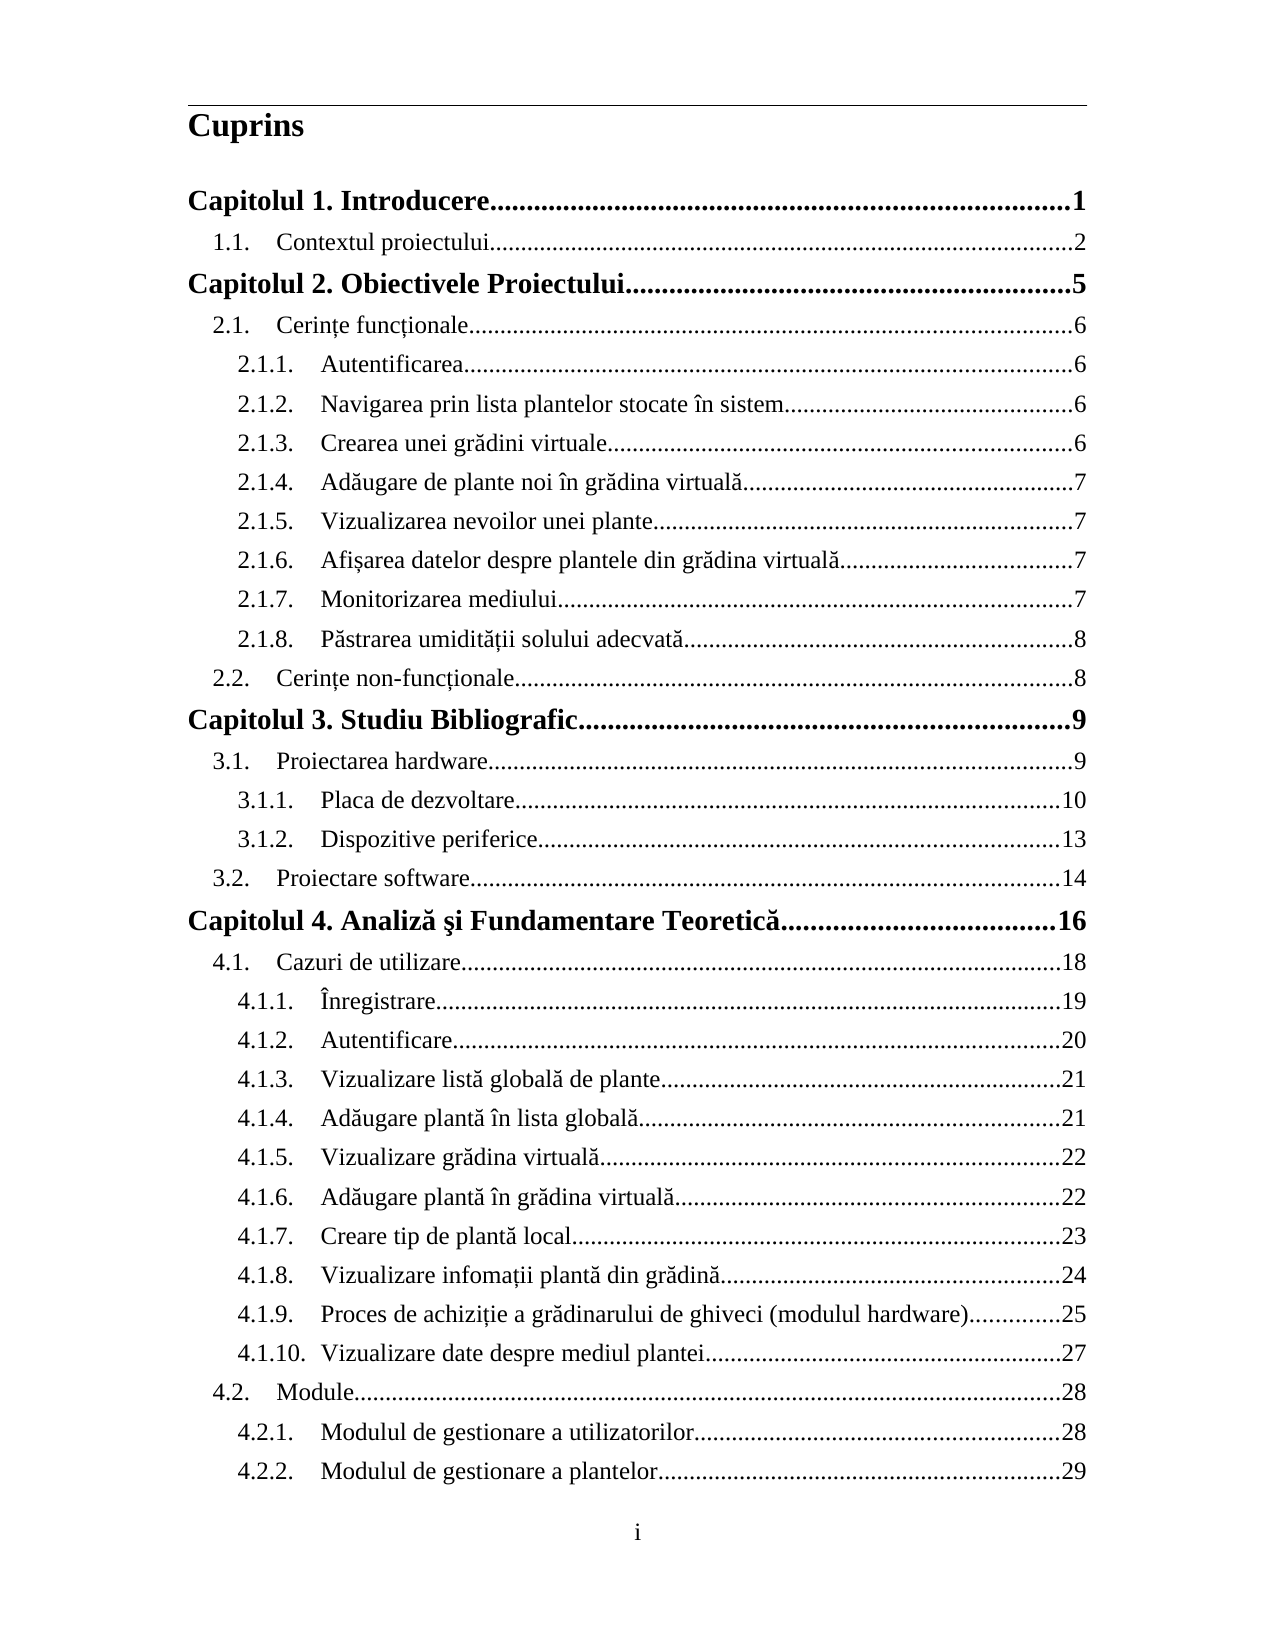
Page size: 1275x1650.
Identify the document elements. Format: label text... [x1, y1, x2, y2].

text 4.1. Cazuri de utilizare 18 [212, 947, 1087, 975]
text 3.1. Proiectarea hardware 9 [212, 746, 1087, 775]
text 2.1.1. Autentificarea 6 [237, 349, 1087, 378]
text 4.1.3. Vizualizare listă globală de plante 21 [237, 1064, 1087, 1093]
text 4.1.8. Vizualizare infomații plantă din grădină 24 [237, 1260, 1087, 1289]
text Capitolul 4. Analiză şi Fundamentare Teoretică 16 [187, 903, 1087, 936]
text 4.2. Module 28 [212, 1377, 1087, 1406]
text 2.1.3. Crearea unei grădini virtuale 6 [237, 428, 1087, 457]
text Cuprins [187, 106, 1087, 144]
text 1.1. Contextul proiectului 2 [212, 227, 1087, 256]
text 4.1.7. Creare tip de plantă local 23 [237, 1221, 1087, 1249]
text 2.1.2. Navigarea prin lista plantelor stocate în sistem 6 [237, 389, 1087, 417]
text 4.1.4. Adăugare plantă în lista globală 21 [237, 1103, 1087, 1132]
text 4.2.2. Modulul de gestionare a plantelor 29 [237, 1456, 1087, 1484]
text 4.1.1. Înregistrare 19 [237, 986, 1087, 1014]
text 4.1.9. Proces de achiziție a grădinarului de ghiveci (modulul hardware) 25 [237, 1299, 1087, 1328]
text 2.2. Cerințe non-funcționale 8 [212, 663, 1087, 692]
text 2.1.4. Adăugare de plante noi în grădina virtuală 7 [237, 467, 1087, 496]
text 2.1.6. Afișarea datelor despre plantele din grădina virtuală 7 [237, 545, 1087, 574]
text 3.1.2. Dispozitive periferice 13 [237, 824, 1087, 853]
text 3.2. Proiectare software 14 [212, 863, 1087, 892]
text 2.1.8. Păstrarea umidității solului adecvată 8 [237, 624, 1087, 652]
text 3.1.1. Placa de dezvoltare 10 [237, 785, 1087, 814]
text 2.1.7. Monitorizarea mediului 7 [237, 584, 1087, 613]
text 4.1.2. Autentificare 20 [237, 1025, 1087, 1054]
text Capitolul 3. Studiu Bibliografic 9 [187, 702, 1087, 736]
text Capitolul 2. Obiectivele Proiectului 5 [187, 266, 1087, 300]
text 2.1. Cerințe funcționale 6 [212, 310, 1087, 339]
text 4.1.6. Adăugare plantă în grădina virtuală 22 [237, 1182, 1087, 1210]
text 4.2.1. Modulul de gestionare a utilizatorilor 28 [237, 1417, 1087, 1445]
text Capitolul 1. Introducere 1 [187, 183, 1087, 217]
text 4.1.5. Vizualizare grădina virtuală 22 [237, 1142, 1087, 1171]
text 2.1.5. Vizualizarea nevoilor unei plante 7 [237, 506, 1087, 535]
text 4.1.10. Vizualizare date despre mediul plantei 27 [237, 1338, 1087, 1367]
